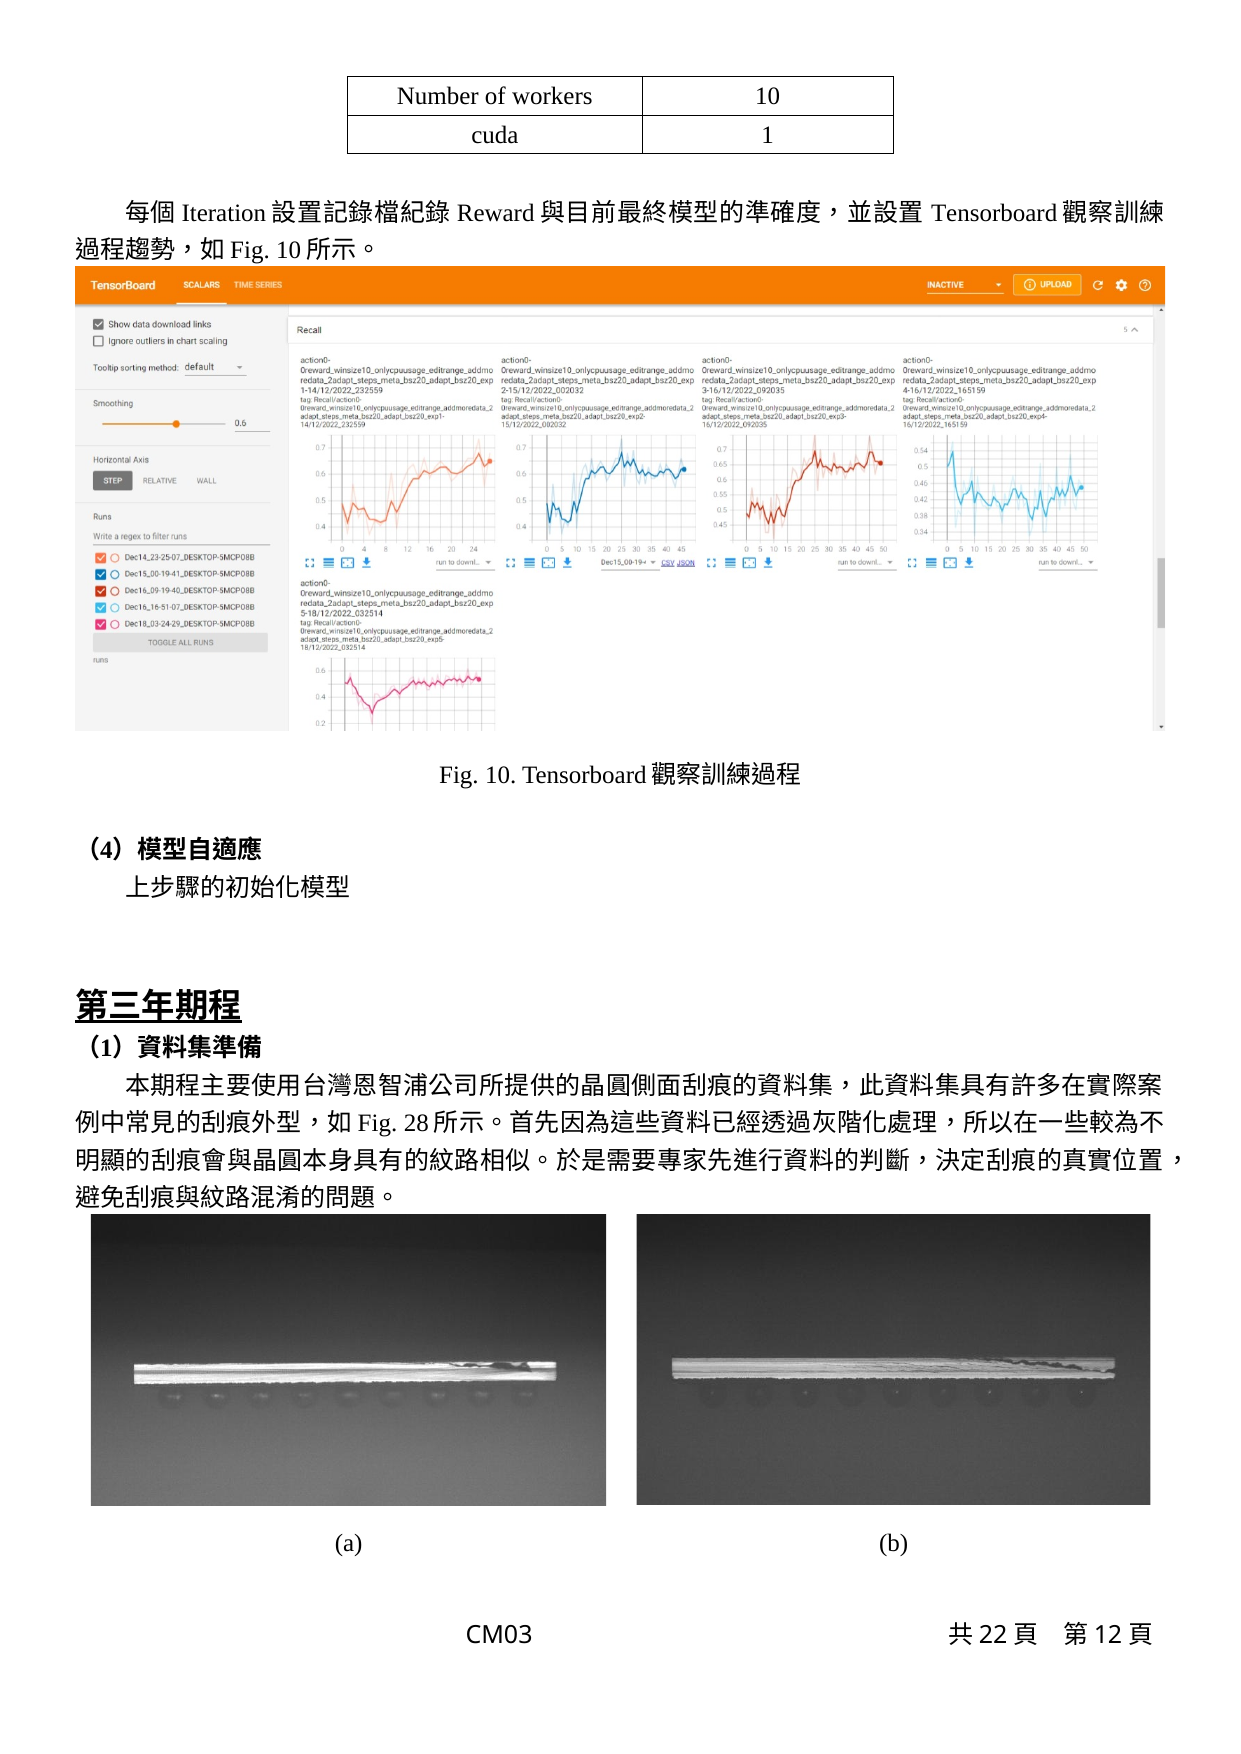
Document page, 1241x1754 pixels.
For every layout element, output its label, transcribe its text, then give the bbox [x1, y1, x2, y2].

picture [75, 266, 1166, 731]
table_cell 1 [643, 116, 893, 153]
text 上步驟的初始化模型 [75, 867, 1165, 904]
picture [636, 1214, 1151, 1505]
table_cell cuda [348, 116, 642, 153]
text 本期程主要使用台灣恩智浦公司所提供的晶圓側面刮痕的資料集，此資料集具有許多在實際案例中常見的刮痕外型，如Fig. 28所示。首先因為這些資料已經透過灰階化處理，所以在一些較為不明顯的刮痕會與晶圓本身具有的紋路相似。於是需要專家先進行資料的判斷，決定刮痕的真實位置，避免刮痕與紋路混淆的問題。 [75, 1065, 1165, 1215]
text 第三年期程 [75, 979, 1165, 1027]
table_header [75, 1215, 622, 1515]
text （1）資料集準備 [75, 1027, 1165, 1065]
table_header [622, 1215, 1165, 1515]
text （4）模型自適應 [75, 829, 1165, 867]
table_cell Number of workers [348, 77, 642, 114]
picture [90, 1214, 607, 1506]
text 每個Iteration設置記錄檔紀錄Reward與目前最終模型的準確度，並設置Tensorboard觀察訓練過程趨勢，如Fig. 10所示。 [75, 192, 1165, 266]
table_cell 10 [643, 77, 893, 114]
table_cell (b) [622, 1515, 1165, 1571]
table_cell (a) [75, 1515, 622, 1571]
